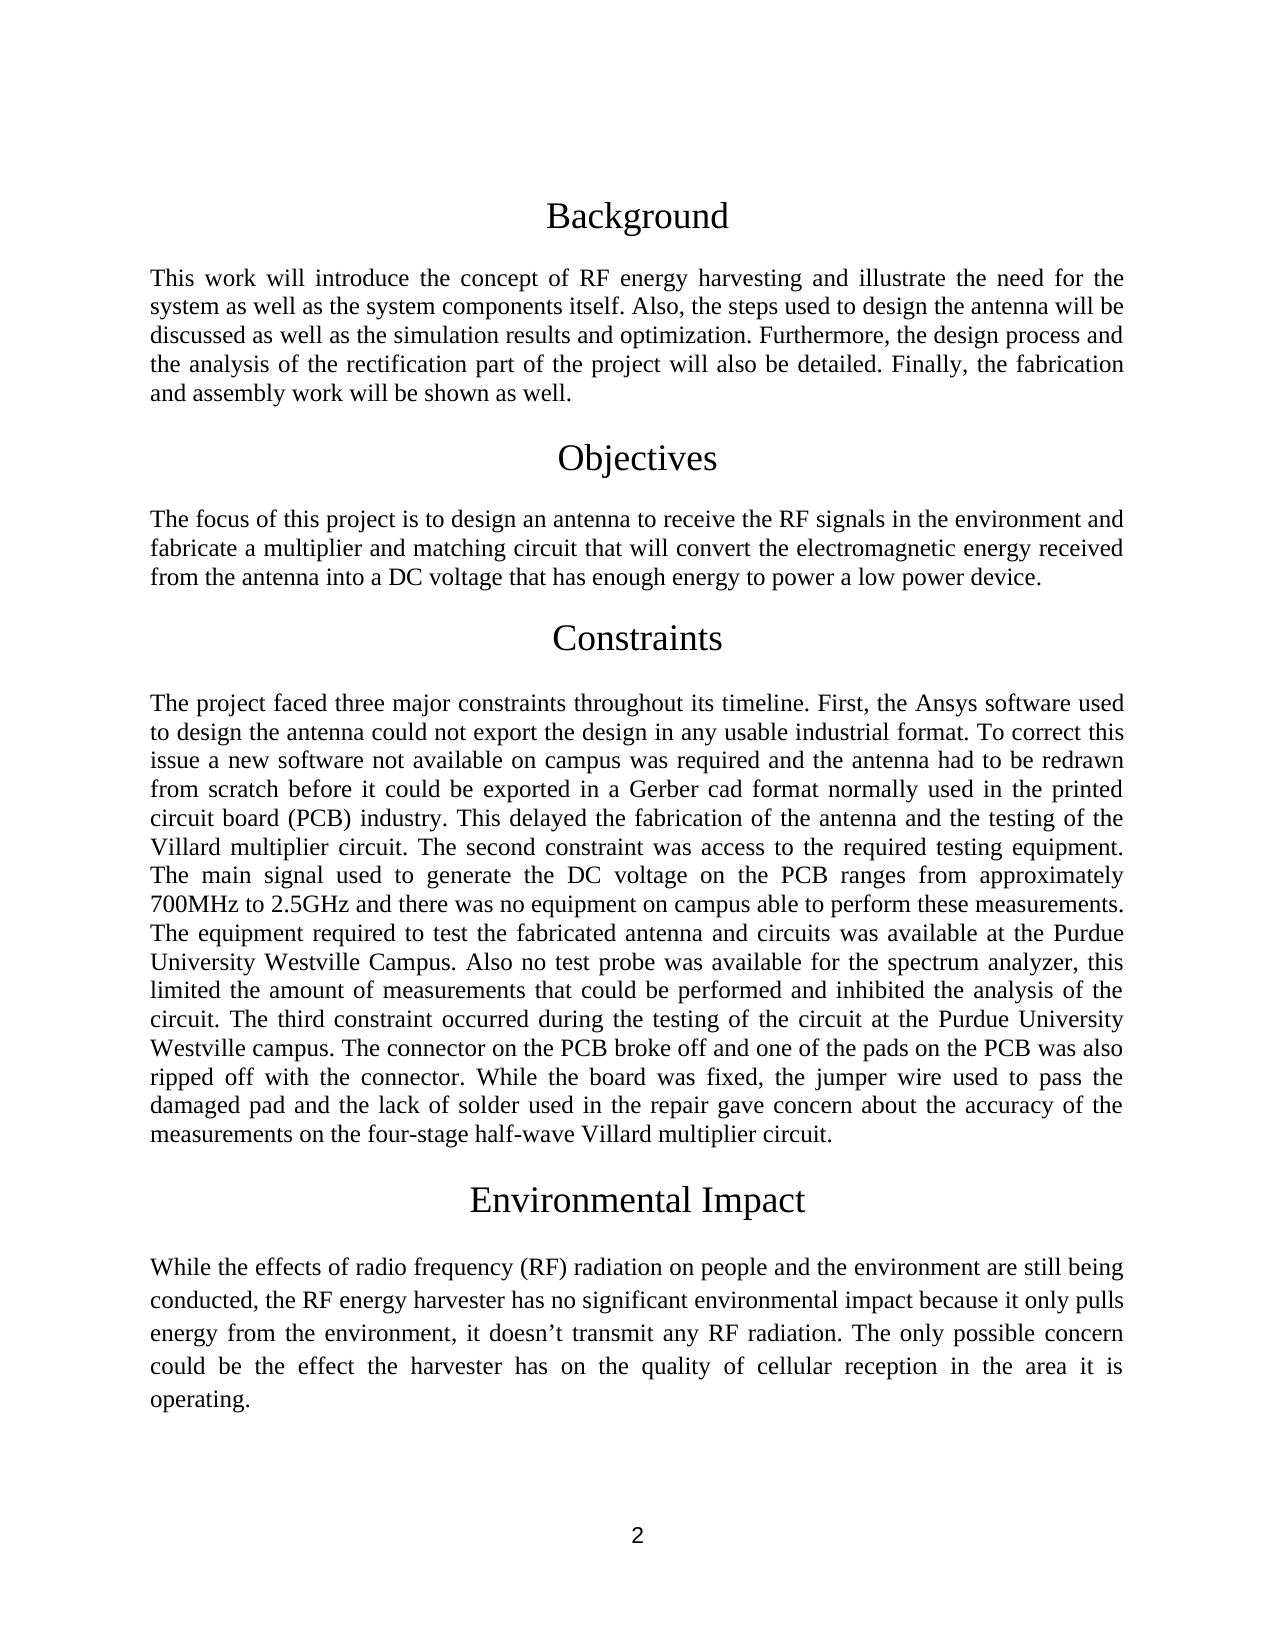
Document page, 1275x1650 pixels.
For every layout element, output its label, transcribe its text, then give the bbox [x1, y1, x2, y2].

text While the effects of radio frequency (RF) radiation on people and the environment are still being conducted, the RF energy harvester has no significant environmental impact because it only pulls energy from the environment, it doesn’t transmit any RF radiation. The only possible concern could be the effect the harvester has on the quality of cellular reception in the area it is operating. [150, 1252, 1125, 1413]
text Objectives [150, 435, 1125, 478]
text This work will introduce the concept of RF energy harvesting and illustrate the need for the system as well as the system components itself. Also, the steps used to design the antenna will be discussed as well as the simulation results and optimization. Furthermore, the design process and the analysis of the rectification part of the project will also be detailed. Finally, the fabrication and assembly work will be shown as well. [150, 263, 1125, 406]
text Constraints [150, 616, 1125, 659]
text The project faced three major constraints throughout its timeline. First, the Ansys software used to design the antenna could not export the design in any usable industrial format. To correct this issue a new software not available on campus was required and the antenna had to be redrawn from scratch before it could be exported in a Gerber cad format normally used in the printed circuit board (PCB) industry. This delayed the fabrication of the antenna and the testing of the Villard multiplier circuit. The second constraint was access to the required testing equipment. The main signal used to generate the DC voltage on the PCB ranges from approximately 700MHz to 2.5GHz and there was no equipment on campus able to perform these measurements. The equipment required to test the fabricated antenna and circuits was available at the Purdue University Westville Campus. Also no test probe was available for the spectrum analyzer, this limited the amount of measurements that could be performed and inhibited the analysis of the circuit. The third constraint occurred during the testing of the circuit at the Purdue University Westville campus. The connector on the PCB broke off and one of the pads on the PCB was also ripped off with the connector. While the board was fixed, the jumper wire used to pass the damaged pad and the lack of solder used in the repair gave concern about the accuracy of the measurements on the four-stage half-wave Villard multiplier circuit. [150, 688, 1125, 1148]
text Environmental Impact [150, 1177, 1125, 1220]
text Background [150, 193, 1125, 236]
text The focus of this project is to design an antenna to receive the RF signals in the environment and fabricate a multiplier and matching circuit that will convert the electromagnetic energy received from the antenna into a DC voltage that has enough energy to power a low power device. [150, 504, 1125, 591]
